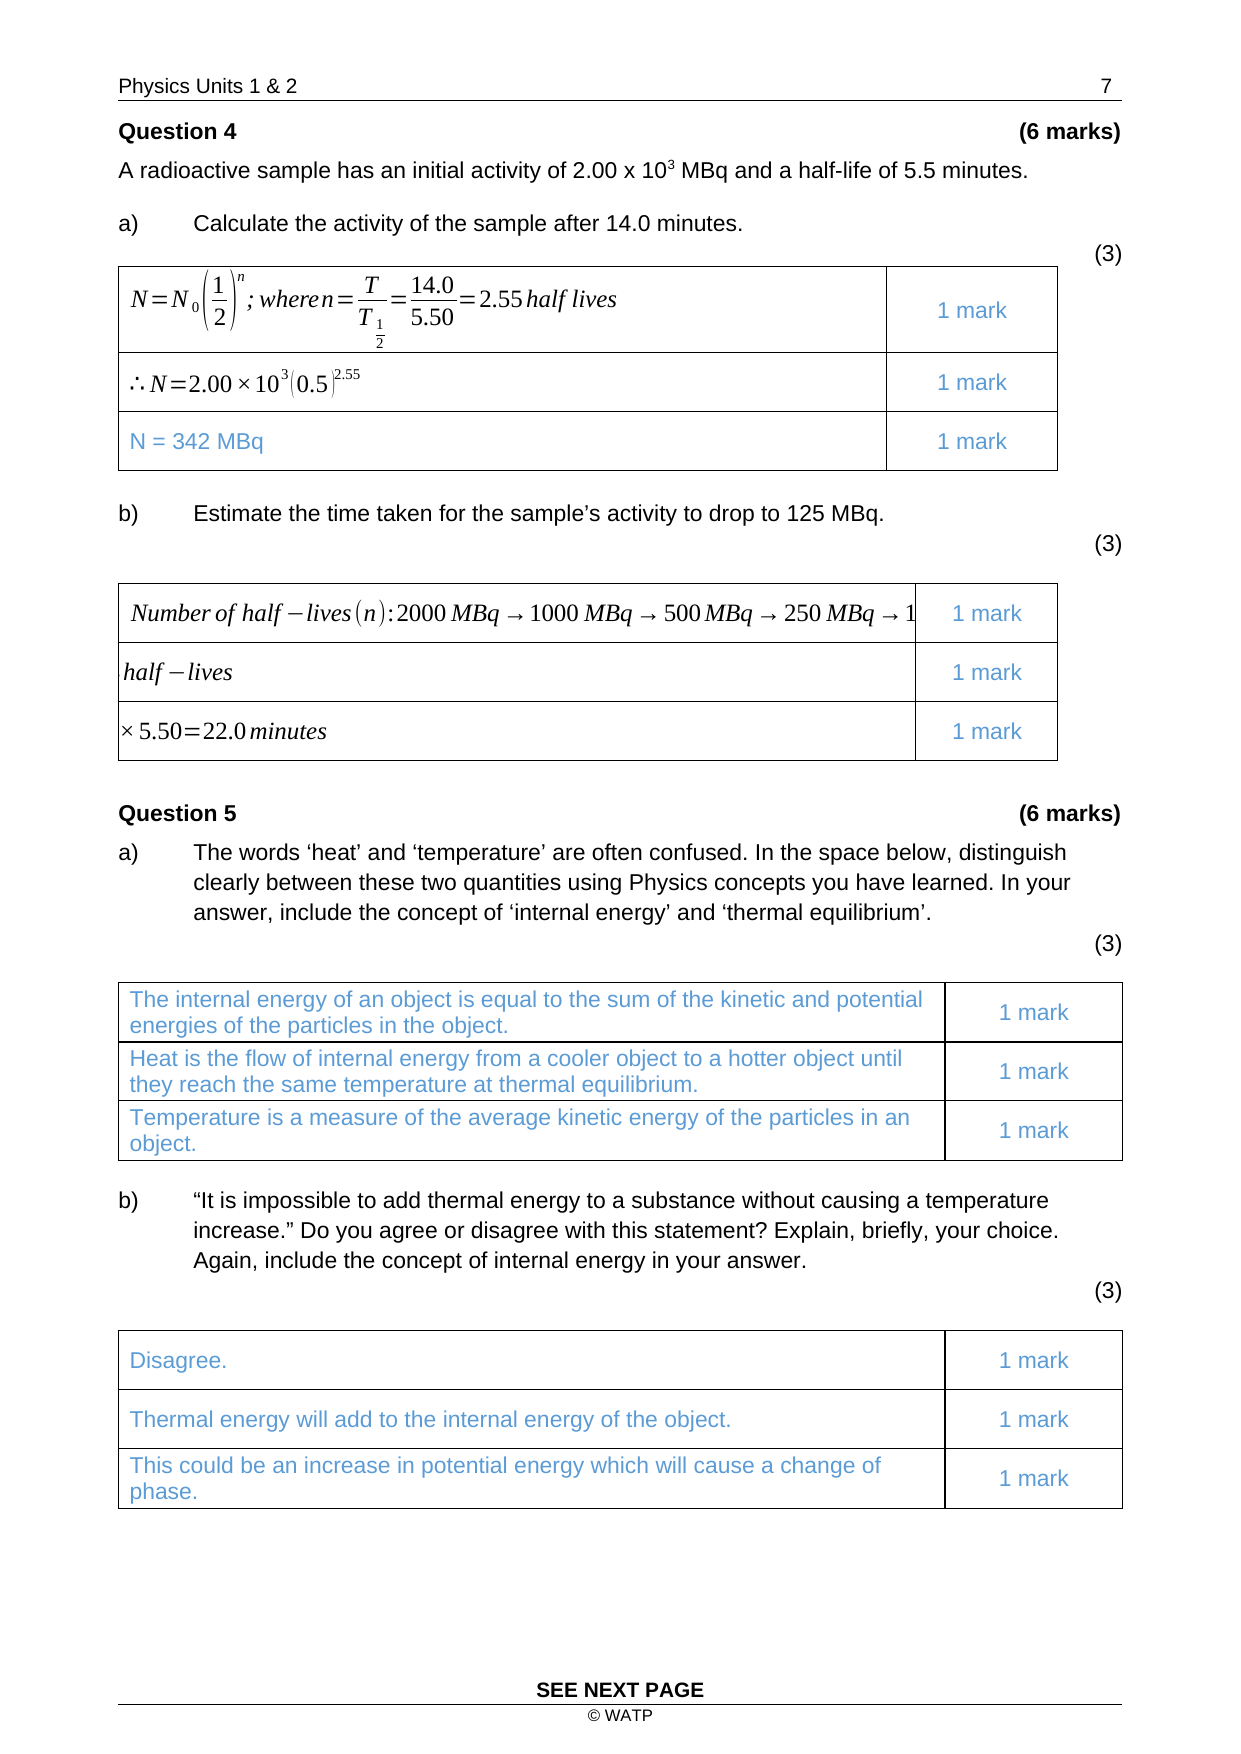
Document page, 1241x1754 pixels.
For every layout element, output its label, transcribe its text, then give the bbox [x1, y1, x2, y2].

list The words ‘heat’ and ‘temperature’ are often confused. In the space below, distinguish clearly between these two quantities using Physics concepts you have learned. In your answer, include the concept of ‘internal energy’ and ‘thermal equilibrium’. [118, 839, 1122, 926]
table_cell Temperature is a measure of the average kinetic energy of the particles in an object. [119, 1101, 944, 1159]
text A radioactive sample has an initial activity of 2.00 x 103 MBq and a half-life of 5.5 minutes. [118, 157, 1122, 183]
table_cell 1 mark [887, 353, 1057, 411]
list Calculate the activity of the sample after 14.0 minutes. [118, 210, 1122, 236]
list (3) [118, 929, 1122, 956]
table_header The internal energy of an object is equal to the sum of the kinetic and potential energies of the particles in the object. [119, 983, 944, 1041]
table_header 1 mark [916, 584, 1057, 642]
table_header [119, 584, 915, 642]
table_cell 1 mark [916, 643, 1057, 701]
list Estimate the time taken for the sample’s activity to drop to 125 MBq. [118, 500, 1122, 526]
text Question 4 (6 marks) [118, 118, 1122, 144]
table_cell 1 mark [946, 1449, 1122, 1507]
list (3) [118, 530, 1122, 557]
table_cell N = 342 MBq [119, 412, 886, 470]
table_cell This could be an increase in potential energy which will cause a change of phase. [119, 1449, 944, 1507]
table_header Disagree. [119, 1331, 944, 1389]
table_header 1 mark [946, 1331, 1122, 1389]
list (3) [118, 240, 1122, 266]
table_cell Heat is the flow of internal energy from a cooler object to a hotter object until they reach the same temperature at thermal equilibrium. [119, 1043, 944, 1100]
table_cell 1 mark [916, 702, 1057, 760]
text Question 5 (6 marks) [118, 800, 1122, 826]
table_cell [119, 353, 886, 411]
table_cell [119, 702, 915, 760]
table_cell 1 mark [946, 1101, 1122, 1159]
table_header 1 mark [887, 267, 1057, 352]
table_header [119, 267, 886, 352]
table_cell 1 mark [887, 412, 1057, 470]
list “It is impossible to add thermal energy to a substance without causing a temperature increase.” Do you agree or disagree with this statement? Explain, briefly, your choice. Again, include the concept of internal energy in your answer. [118, 1187, 1122, 1274]
table_cell 1 mark [946, 1390, 1122, 1448]
list (3) [118, 1277, 1122, 1304]
table_cell [119, 643, 915, 701]
table_header 1 mark [946, 983, 1122, 1041]
table_cell Thermal energy will add to the internal energy of the object. [119, 1390, 944, 1448]
table_cell 1 mark [946, 1043, 1122, 1100]
